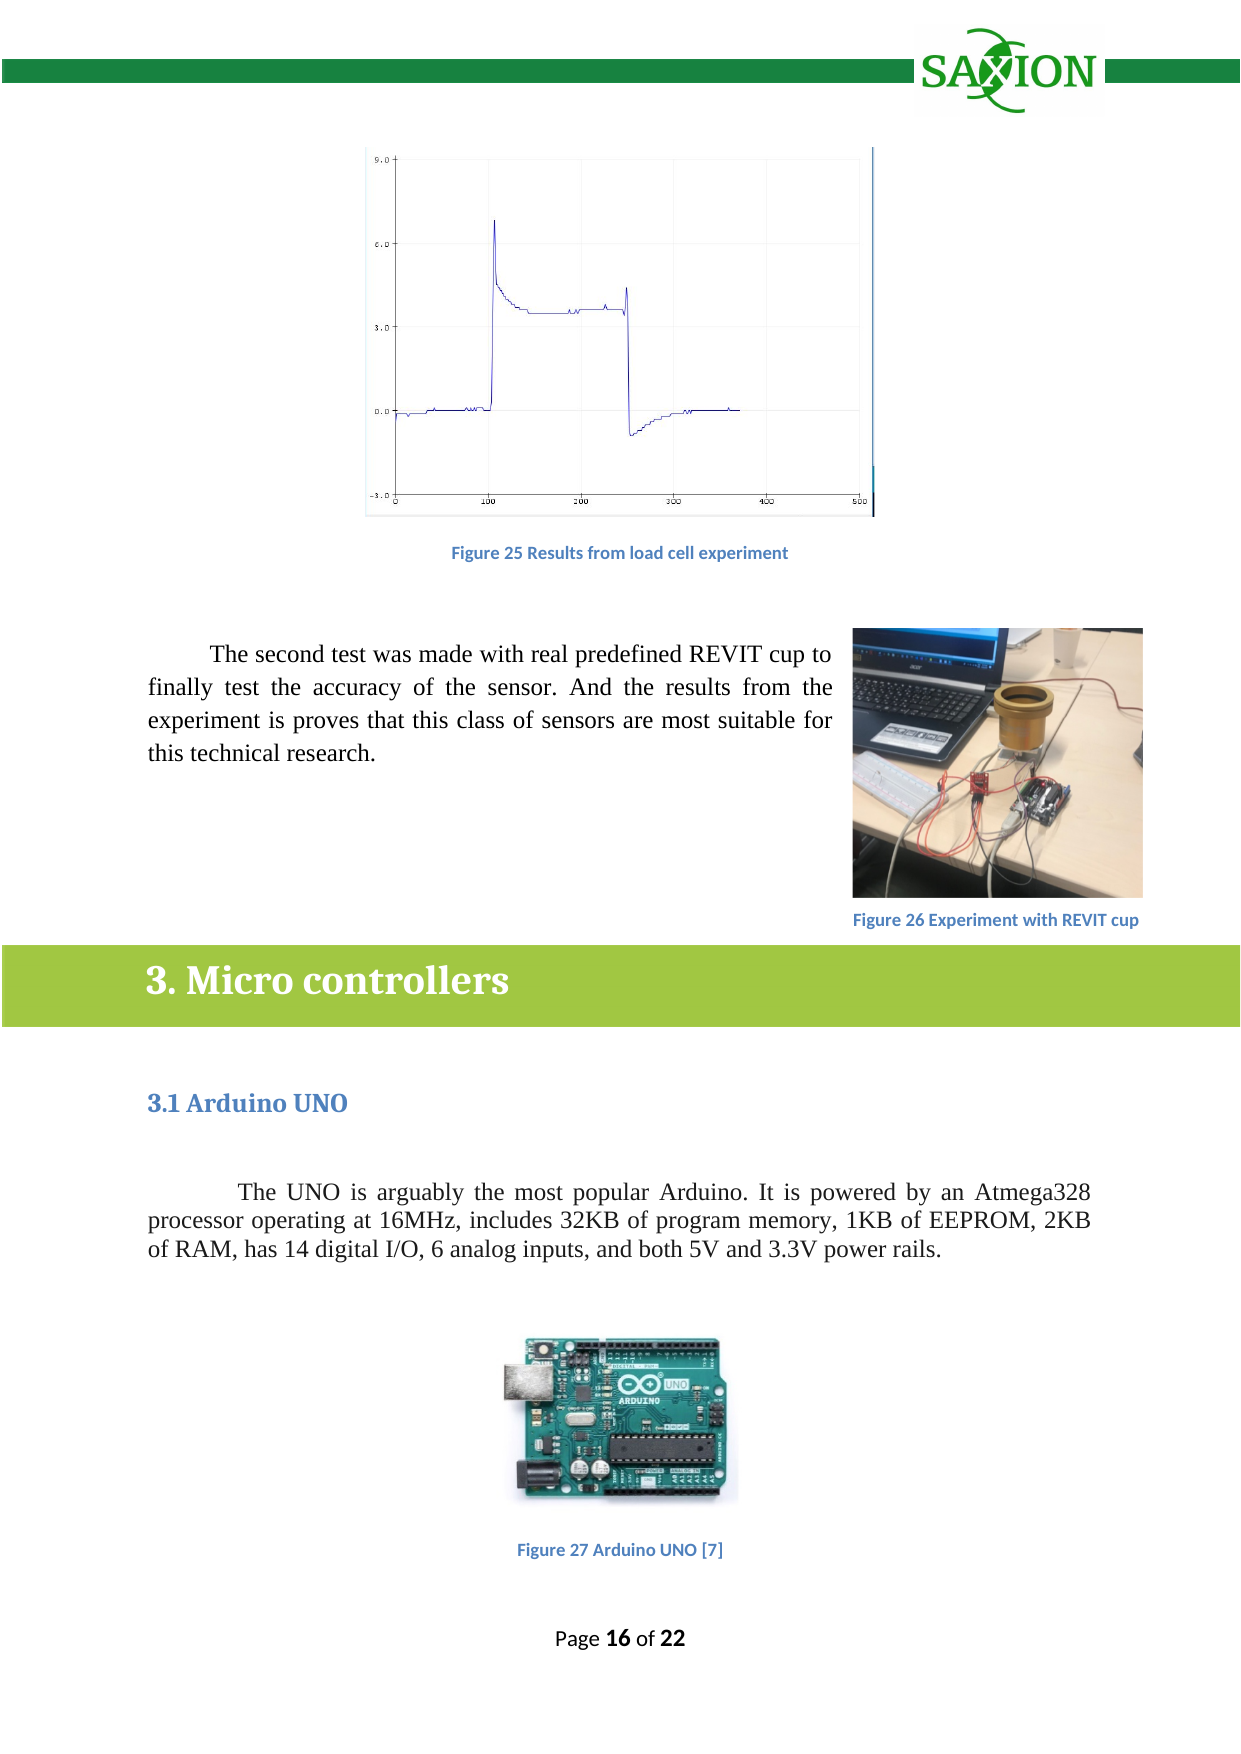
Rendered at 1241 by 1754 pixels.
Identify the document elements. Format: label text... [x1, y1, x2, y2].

text Figure 25 Results from load cell experiment [148, 541, 1093, 564]
picture [852, 627, 1143, 899]
picture [365, 147, 875, 517]
text The UNO is arguably the most popular Arduino. It is powered by an Atmega328 processor operating at 16MHz, includes 32KB of program memory, 1KB of EEPROM, 2KB of RAM, has 14 digital I/O, 6 analog inputs, and both 5V and 3.3V power rails. [148, 1177, 1093, 1263]
subtitle 3.1 Arduino UNO [148, 1088, 1093, 1119]
text The second test was made with real predefined REVIT cup to finally test the accuracy of the sensor. And the results from the experiment is proves that this class of sensors are most suitable for this technical research. [148, 639, 852, 767]
text Figure 27 Arduino UNO [148, 1538, 1093, 1561]
picture [496, 1325, 744, 1513]
picture [2, 24, 1240, 117]
picture [2, 945, 1241, 1027]
